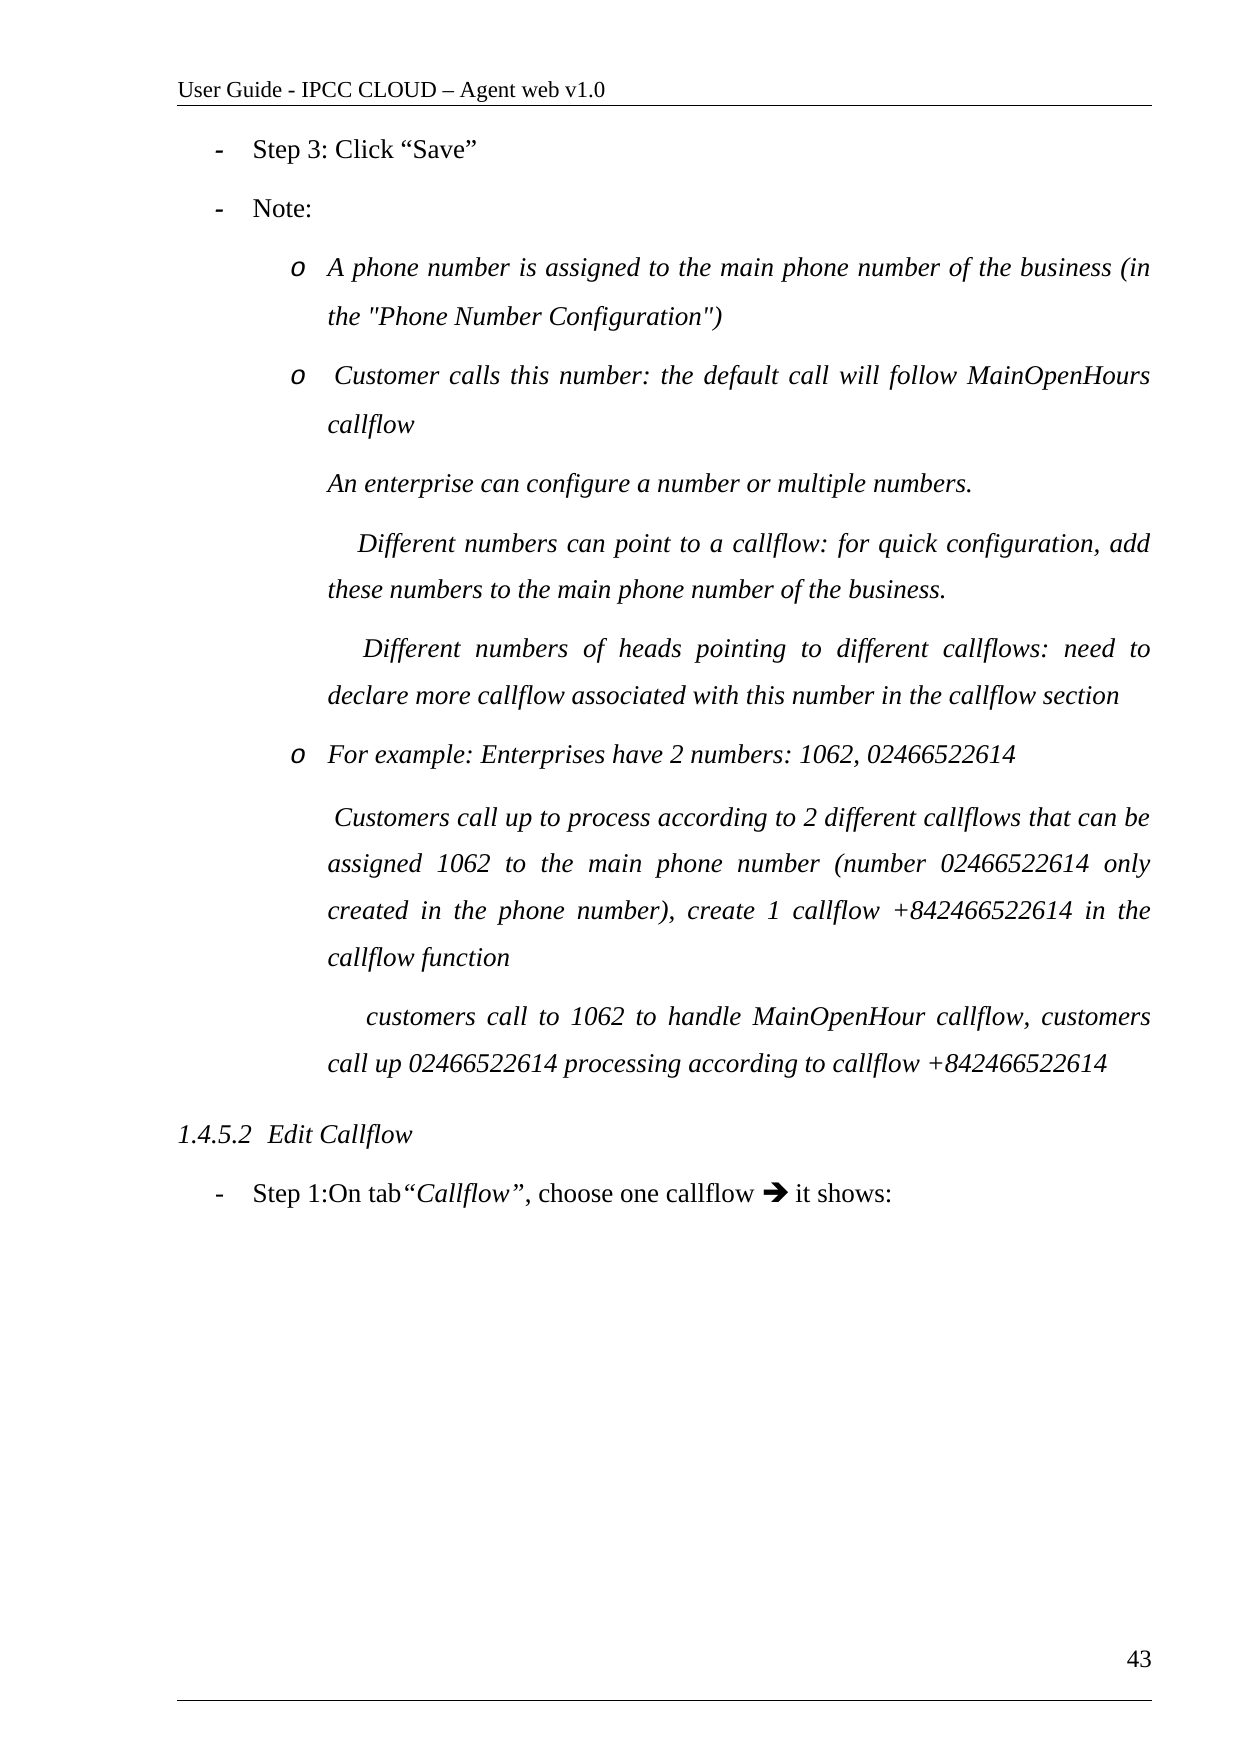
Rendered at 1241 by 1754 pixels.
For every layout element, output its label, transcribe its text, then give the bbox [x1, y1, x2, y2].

list A phone number is assigned to the main phone number of the business (in the "Phone Number Configuration") [290, 251, 1152, 331]
list Step 1:On tab“Callflow”, choose one callflow it shows: [215, 1178, 1152, 1209]
list For example: Enterprises have 2 numbers: 1062, 02466522614 [290, 738, 1152, 772]
list Customer calls this number: the default call will follow MainOpenHours callflow [290, 359, 1152, 439]
list Note: [215, 192, 1152, 223]
list  Different numbers of heads pointing to different callflows: need to declare more callflow associated with this number in the callflow section [327, 632, 1152, 710]
list  Different numbers can point to a callflow: for quick configuration, add these numbers to the main phone number of the business. [327, 527, 1152, 604]
list An enterprise can configure a number or multiple numbers. [327, 467, 1152, 499]
list Customers call up to process according to 2 different callflows that can be assigned 1062 to the main phone number (number 02466522614 only created in the phone number), create 1 callflow +842466522614 in the callflow function [327, 801, 1152, 972]
list Step 3: Click “Save” [215, 133, 1152, 164]
list  customers call to 1062 to handle MainOpenHour callflow, customers call up 02466522614 processing according to callflow +842466522614 [327, 1000, 1152, 1078]
subtitle Edit Callflow [177, 1118, 1152, 1149]
